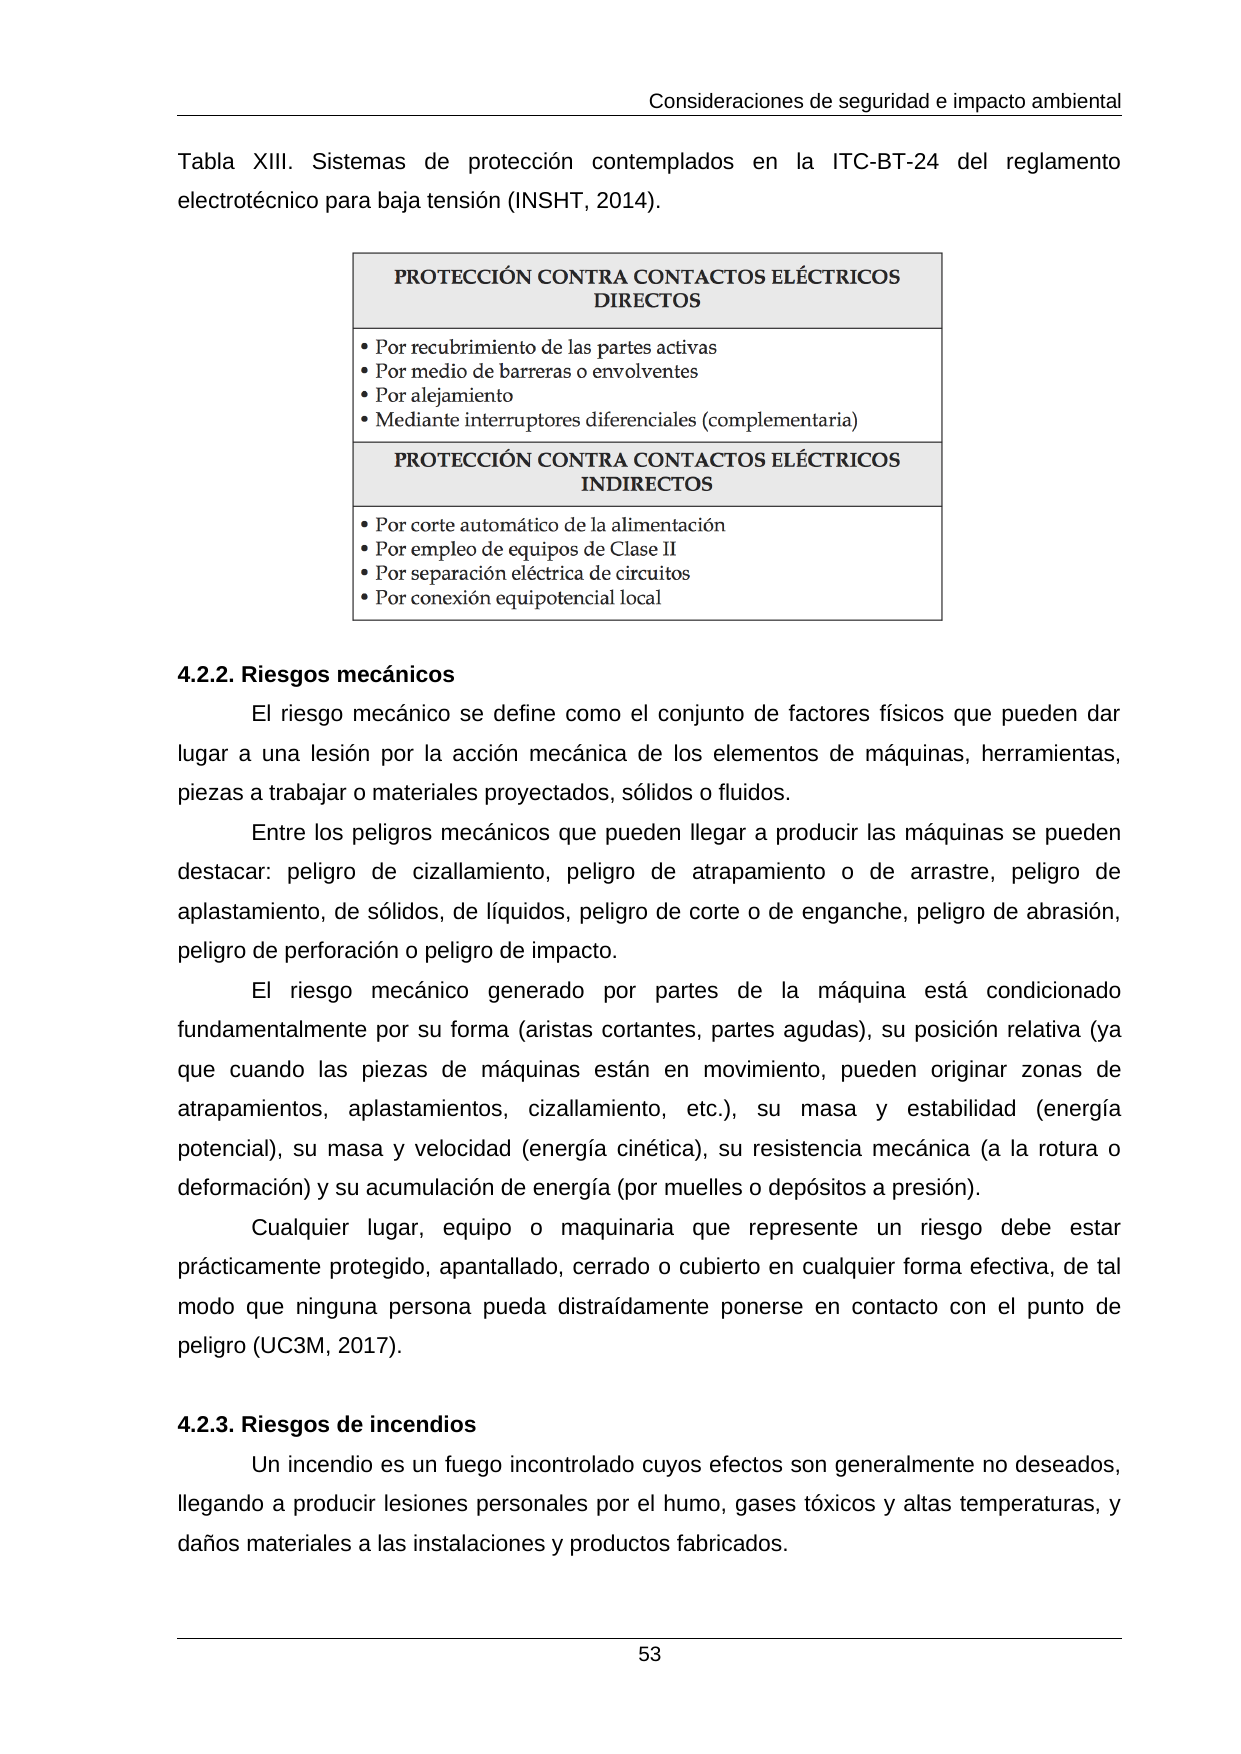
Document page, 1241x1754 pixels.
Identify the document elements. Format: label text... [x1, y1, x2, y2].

text El riesgo mecánico se define como el conjunto de factores físicos que pueden dar lugar a una lesión por la acción mecánica de los elementos de máquinas, herramientas, piezas a trabajar o materiales proyectados, sólidos o fluidos. [177, 700, 1122, 806]
text El riesgo mecánico generado por partes de la máquina está condicionado fundamentalmente por su forma (aristas cortantes, partes agudas), su posición relativa (ya que cuando las piezas de máquinas están en movimiento, pueden originar zonas de atrapamientos, aplastamientos, cizallamiento, etc.), su masa y estabilidad (energía potencial), su masa y velocidad (energía cinética), su resistencia mecánica (a la rotura o deformación) y su acumulación de energía (por muelles o depósitos a presión). [177, 977, 1122, 1201]
text Un incendio es un fuego incontrolado cuyos efectos son generalmente no deseados, llegando a producir lesiones personales por el humo, gases tóxicos y altas temperaturas, y daños materiales a las instalaciones y productos fabricados. [177, 1451, 1122, 1556]
text Tabla XIII. Sistemas de protección contemplados en la ITC-BT-24 del reglamento electrotécnico para baja tensión (INSHT, 2014). [177, 148, 1122, 213]
text Cualquier lugar, equipo o maquinaria que represente un riesgo debe estar prácticamente protegido, apantallado, cerrado o cubierto en cualquier forma efectiva, de tal modo que ninguna persona pueda distraídamente ponerse en contacto con el punto de peligro (UC3M, 2017). [177, 1214, 1122, 1358]
text 4.2.2. Riesgos mecánicos [177, 661, 1122, 687]
text 4.2.3. Riesgos de incendios [177, 1411, 1122, 1437]
picture [346, 245, 946, 625]
text Entre los peligros mecánicos que pueden llegar a producir las máquinas se pueden destacar: peligro de cizallamiento, peligro de atrapamiento o de arrastre, peligro de aplastamiento, de sólidos, de líquidos, peligro de corte o de enganche, peligro de abrasión, peligro de perforación o peligro de impacto. [177, 819, 1122, 964]
